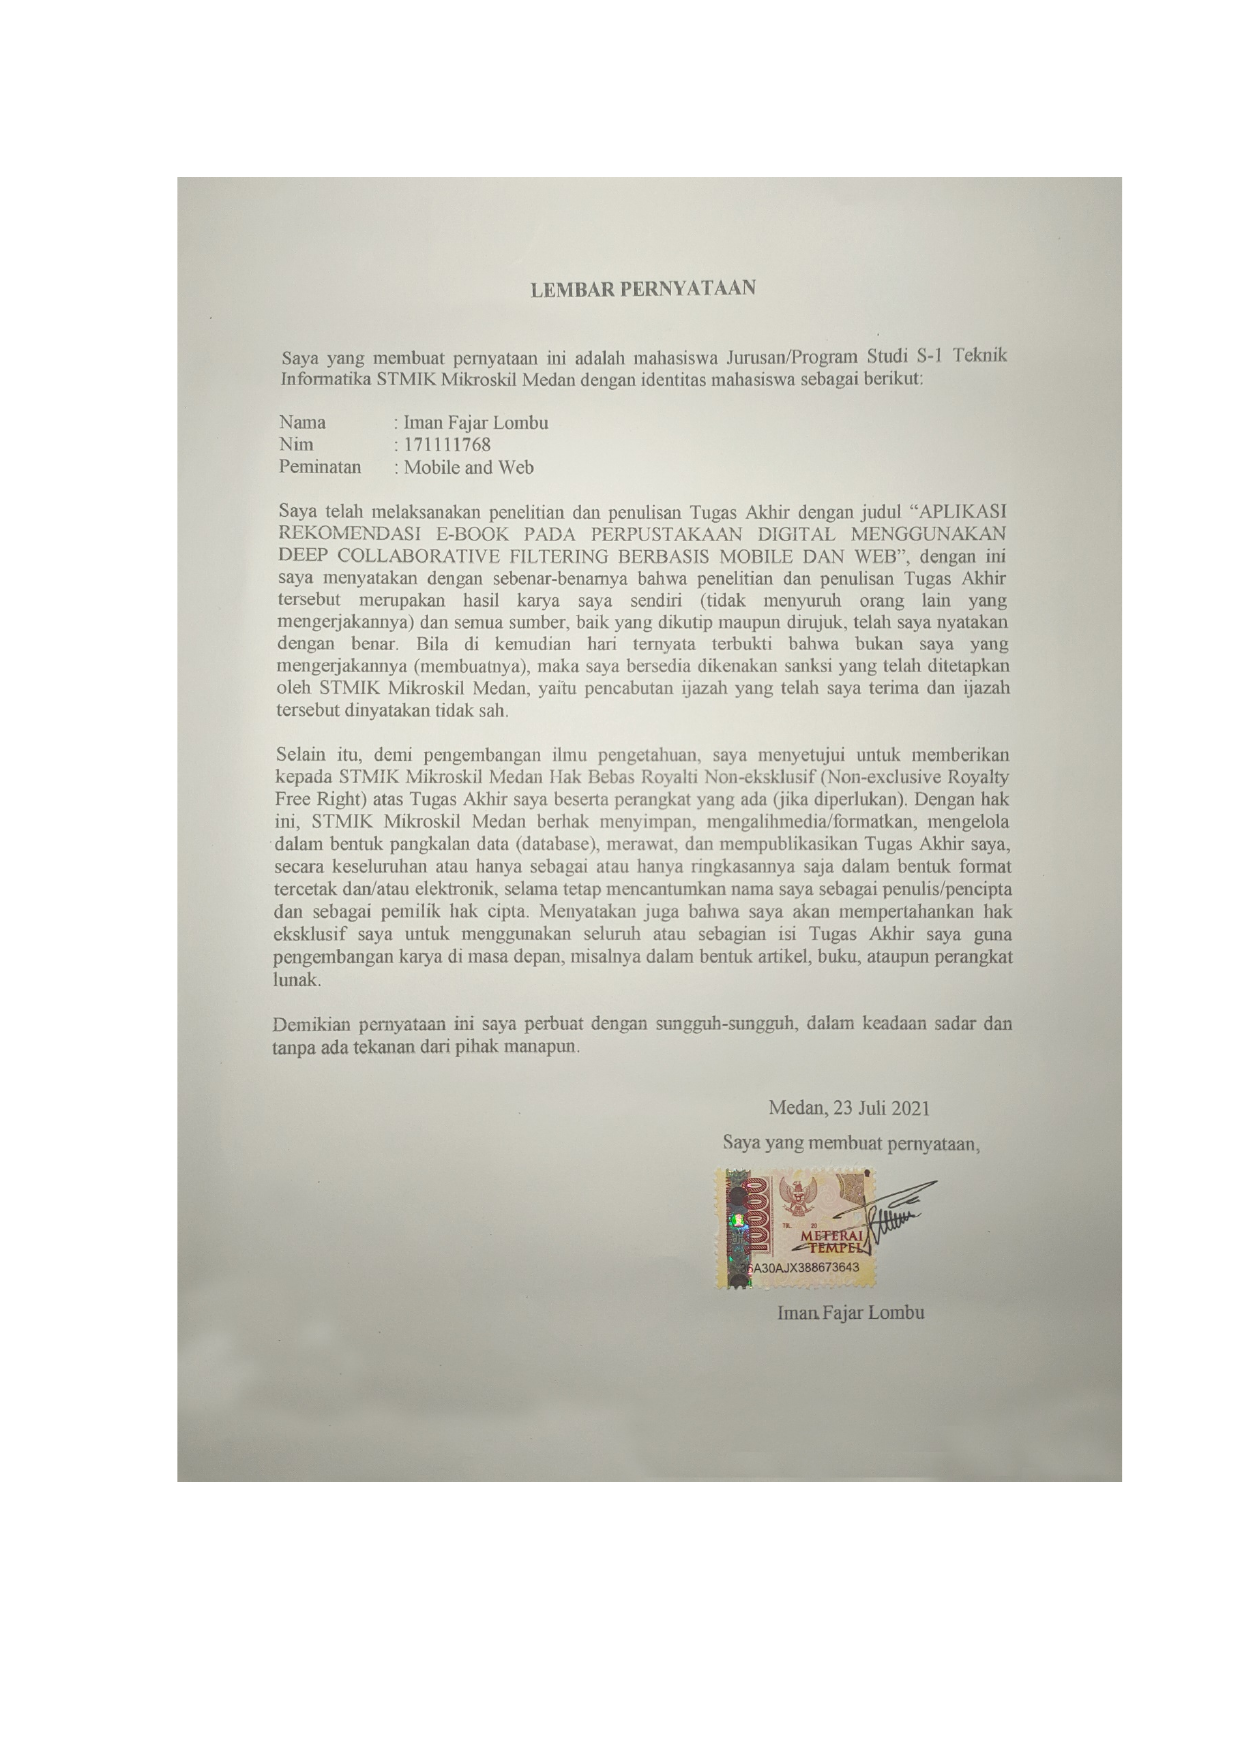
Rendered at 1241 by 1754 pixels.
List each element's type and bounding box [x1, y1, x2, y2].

picture [177, 177, 1123, 1482]
